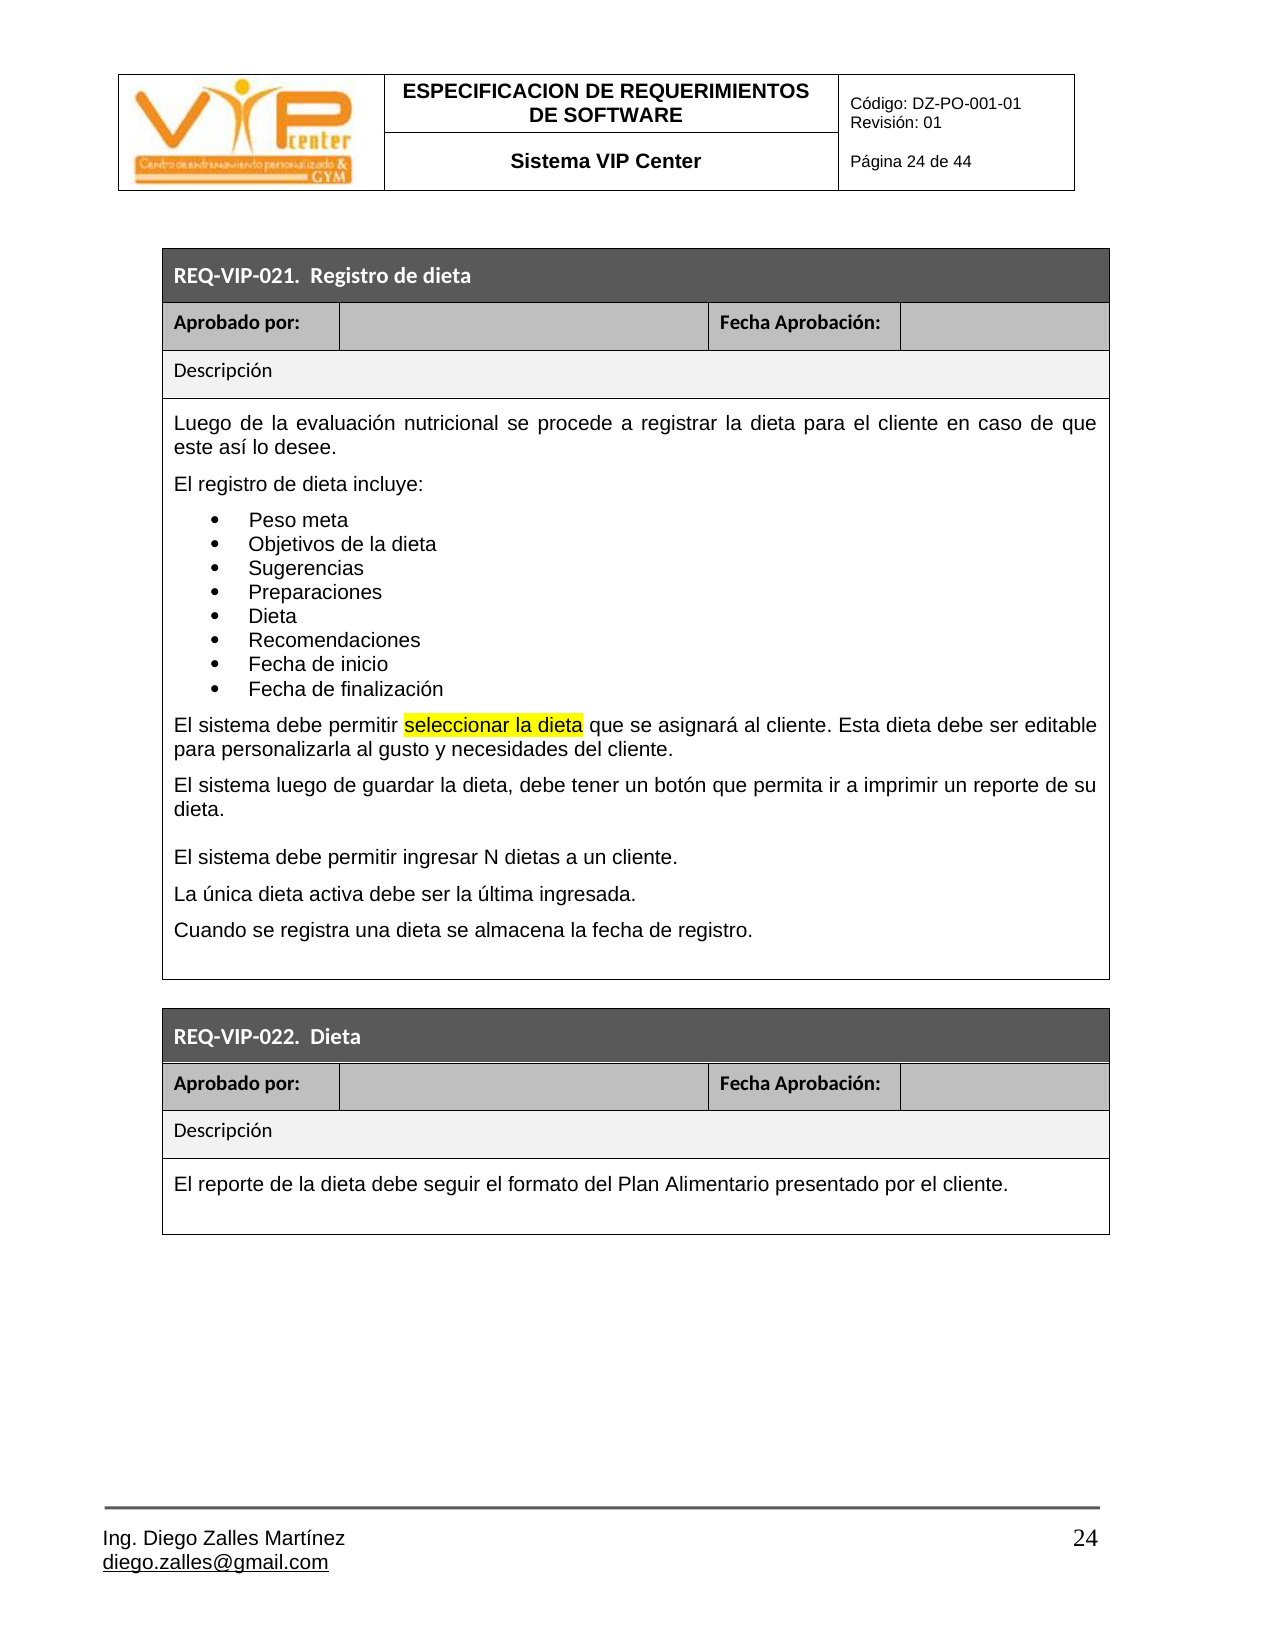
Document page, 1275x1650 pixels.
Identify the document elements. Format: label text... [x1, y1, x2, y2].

table_cell Descripción [163, 1111, 1109, 1158]
table_header Registro de dieta [163, 249, 1109, 302]
table_cell [901, 1064, 1109, 1110]
table_cell El reporte de la dieta debe seguir el formato del Plan Alimentario presentado por el cliente. [163, 1159, 1109, 1234]
table_cell Fecha Aprobación: [709, 1064, 900, 1110]
table_cell [901, 303, 1109, 350]
table_cell Aprobado por: [163, 303, 339, 350]
table_cell Aprobado por: [163, 1064, 339, 1110]
table_header Dieta [163, 1009, 1109, 1062]
picture [129, 76, 357, 189]
table_cell Luego de la evaluación nutricional se procede a registrar la dieta para el cliente en caso de que este así lo desee. El registro de dieta incluye: Peso meta Objetivos de la dieta Sugerencias Preparaciones Dieta Recomendaciones Fecha de inicio Fecha de finalización El sistema debe permitir seleccionar la dieta que se asignará al cliente. Esta dieta debe ser editable para personalizarla al gusto y necesidades del cliente. El sistema luego de guardar la dieta, debe tener un botón que permita ir a imprimir un reporte de su dieta. El sistema debe permitir ingresar N dietas a un cliente. La única dieta activa debe ser la última ingresada. Cuando se registra una dieta se almacena la fecha de registro. [163, 399, 1109, 978]
table_cell Descripción [163, 351, 1109, 397]
table_cell [340, 1064, 708, 1110]
table_cell Fecha Aprobación: [709, 303, 900, 350]
table_cell [340, 303, 708, 350]
